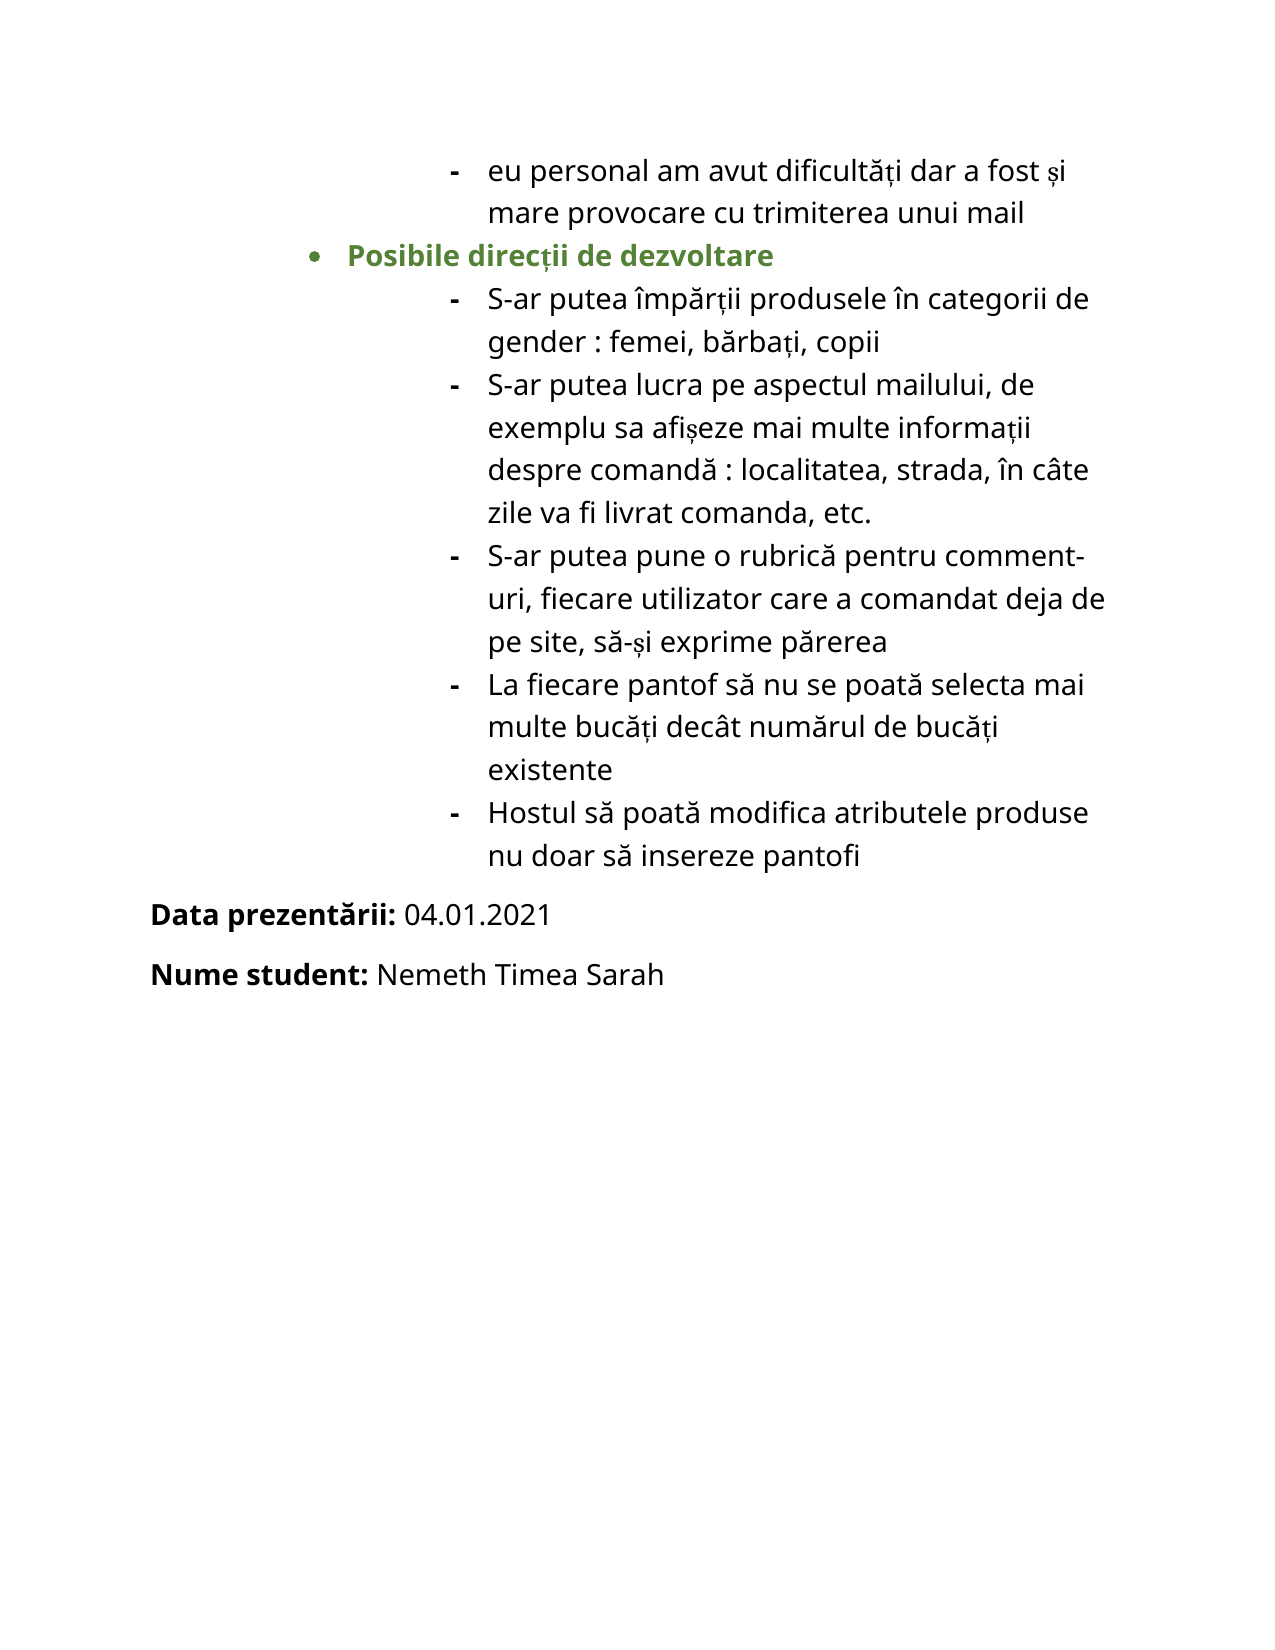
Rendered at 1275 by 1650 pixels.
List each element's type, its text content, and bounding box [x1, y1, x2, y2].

list Hostul să poată modifica atributele produse nu doar să insereze pantofi [450, 792, 1125, 875]
list eu personal am avut dificultăți dar a fost și mare provocare cu trimiterea unui mail [450, 150, 1125, 232]
text Data prezentării: 04.01.2021 [150, 894, 1125, 934]
list S-ar putea lucra pe aspectul mailului, de exemplu sa afișeze mai multe informații despre comandă : localitatea, strada, în câte zile va fi livrat comanda, etc. [450, 364, 1125, 532]
list Posibile direcții de dezvoltare [309, 236, 1125, 275]
list S-ar putea pune o rubrică pentru comment-uri, fiecare utilizator care a comandat deja de pe site, să-și exprime părerea [450, 535, 1125, 661]
text Nume student: Nemeth Timea Sarah [150, 954, 1125, 994]
list La fiecare pantof să nu se poată selecta mai multe bucăți decât numărul de bucăți existente [450, 664, 1125, 789]
list S-ar putea împărții produsele în categorii de gender : femei, bărbați, copii [450, 278, 1125, 361]
